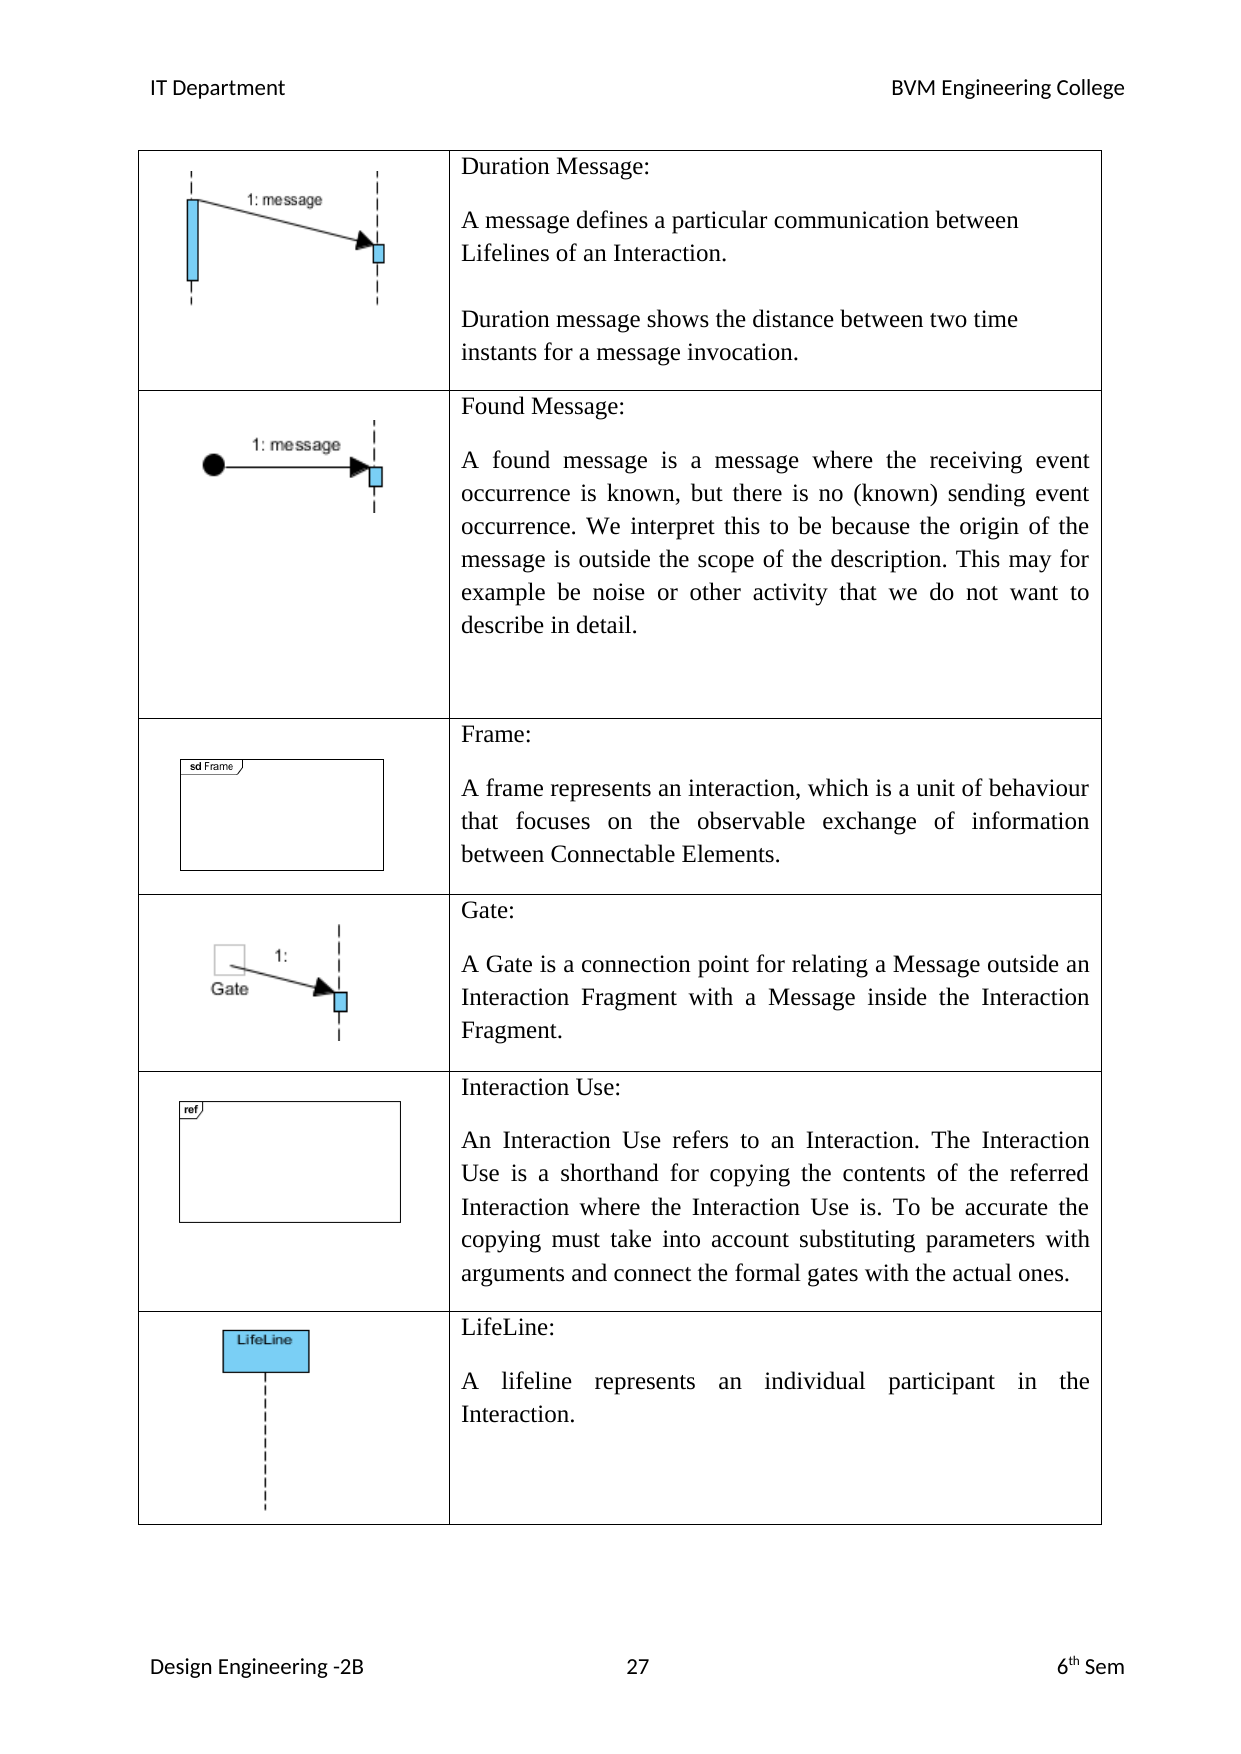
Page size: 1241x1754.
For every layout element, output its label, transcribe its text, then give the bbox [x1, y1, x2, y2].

picture [198, 1312, 336, 1524]
table_cell Interaction Use: An Interaction Use refers to an Interaction. The Interaction Use is a shorthand for copying the contents of the referred Interaction where the Interaction Use is. To be accurate the copying must take into account substituting parameters with arguments and connect the formal gates with the actual ones. [450, 1072, 1101, 1311]
table_cell [336, 1312, 449, 1523]
picture [169, 748, 392, 880]
table_cell Gate: A Gate is a connection point for relating a Message outside an Interaction Fragment with a Message inside the Interaction Fragment. [450, 895, 1101, 1071]
picture [169, 1090, 412, 1235]
table_cell Found Message: A found message is a message where the receiving event occurrence is known, but there is no (known) sending event occurrence. We interpret this to be because the origin of the message is outside the scope of the description. This may for example be noise or other activity that we do not want to describe in detail. [450, 391, 1101, 718]
table_cell [139, 719, 449, 894]
table_cell [139, 151, 449, 390]
table_cell LifeLine: A lifeline represents an individual participant in the Interaction. [450, 1312, 1101, 1523]
table_cell [139, 391, 449, 718]
picture [159, 171, 414, 313]
table_cell [139, 1072, 449, 1311]
picture [189, 924, 370, 1041]
picture [189, 420, 405, 513]
table_cell [139, 895, 449, 1071]
table_cell Duration Message: A message defines a particular communication between Lifelines of an Interaction. Duration message shows the distance between two time instants for a message invocation. [450, 151, 1101, 390]
table_cell Frame: A frame represents an interaction, which is a unit of behaviour that focuses on the observable exchange of information between Connectable Elements. [450, 719, 1101, 894]
table_cell [139, 1312, 198, 1523]
